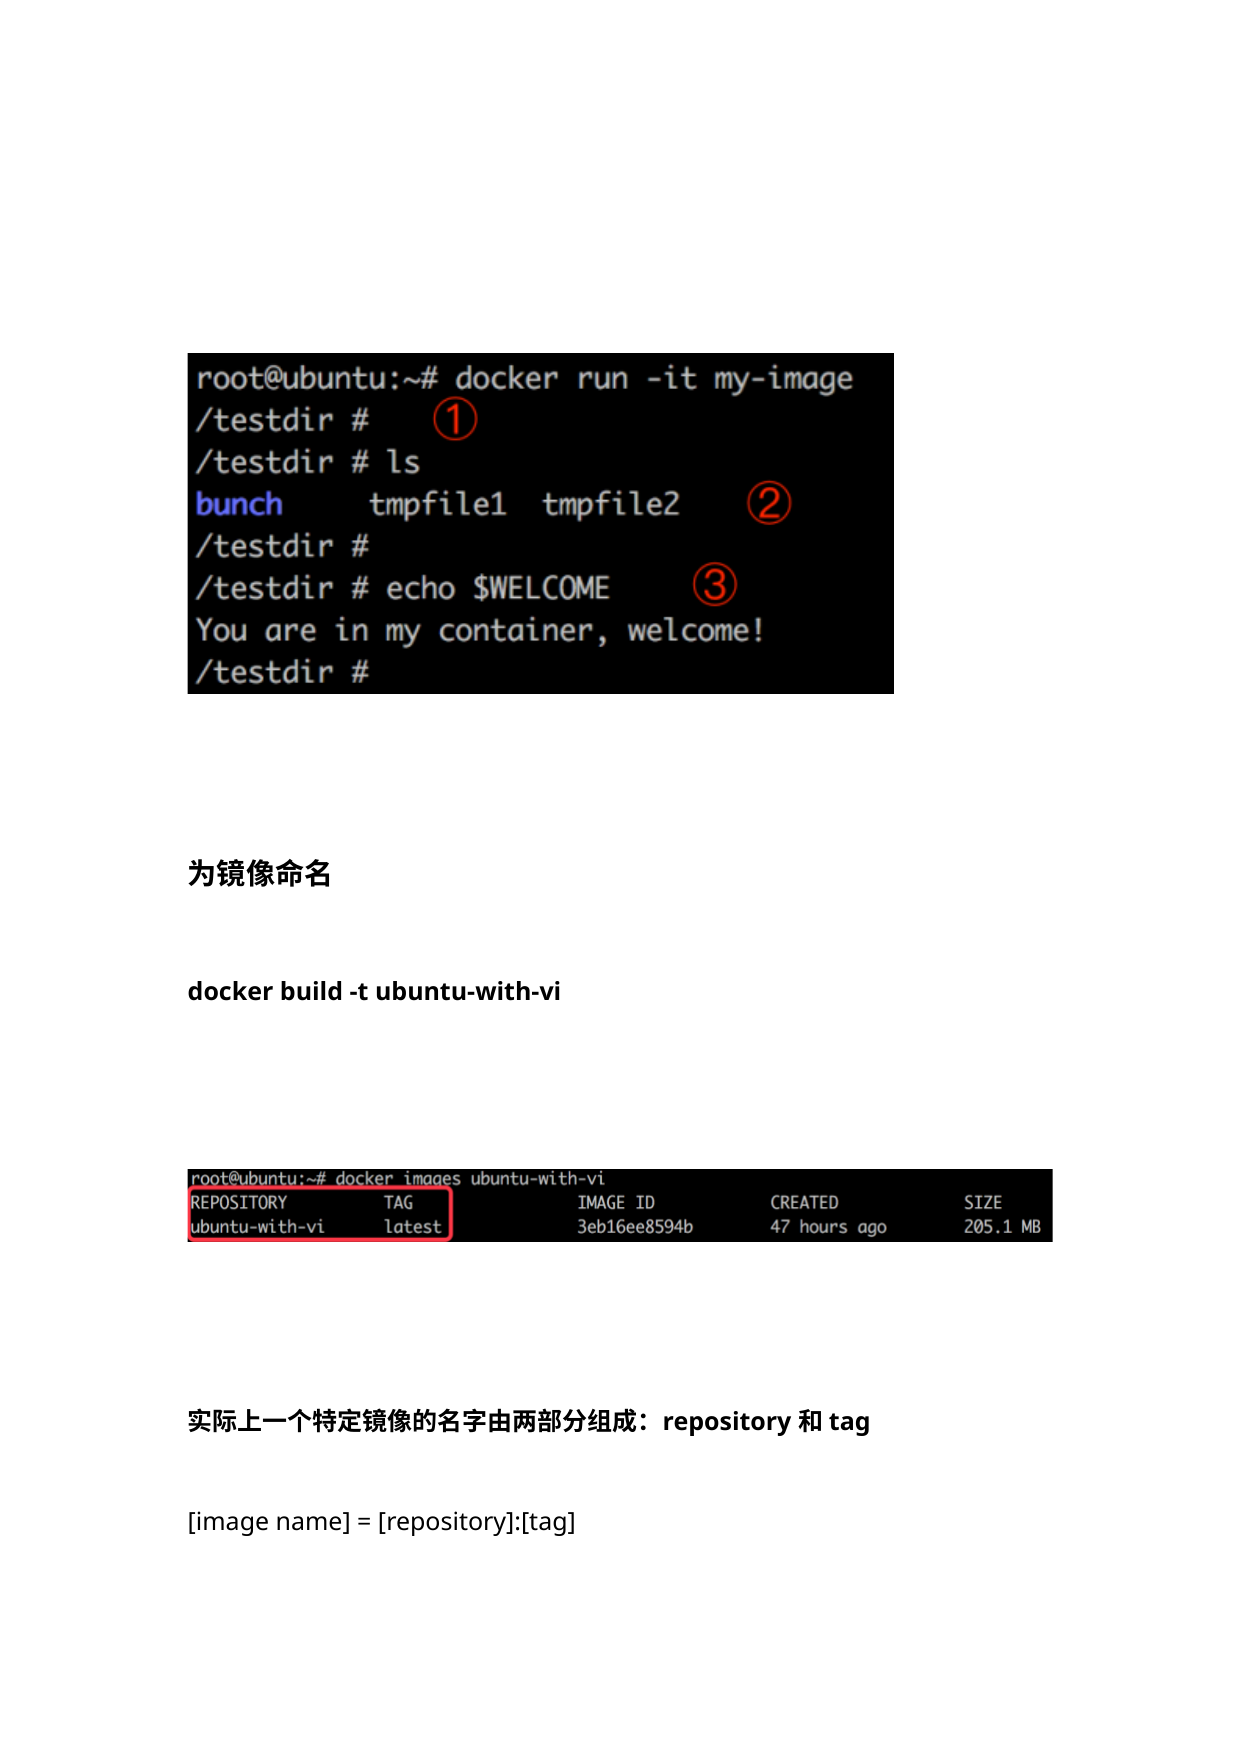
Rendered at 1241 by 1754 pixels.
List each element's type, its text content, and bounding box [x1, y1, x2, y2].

text [image name] = [repository]:[tag] [187, 1488, 1053, 1553]
text docker build -t ubuntu-with-vi [187, 958, 1053, 1023]
text 实际上一个特定镜像的名字由两部分组成：repository 和 tag [187, 1387, 1053, 1452]
picture [187, 1169, 1053, 1242]
picture [187, 353, 894, 694]
text 为镜像命名 [187, 839, 1053, 904]
